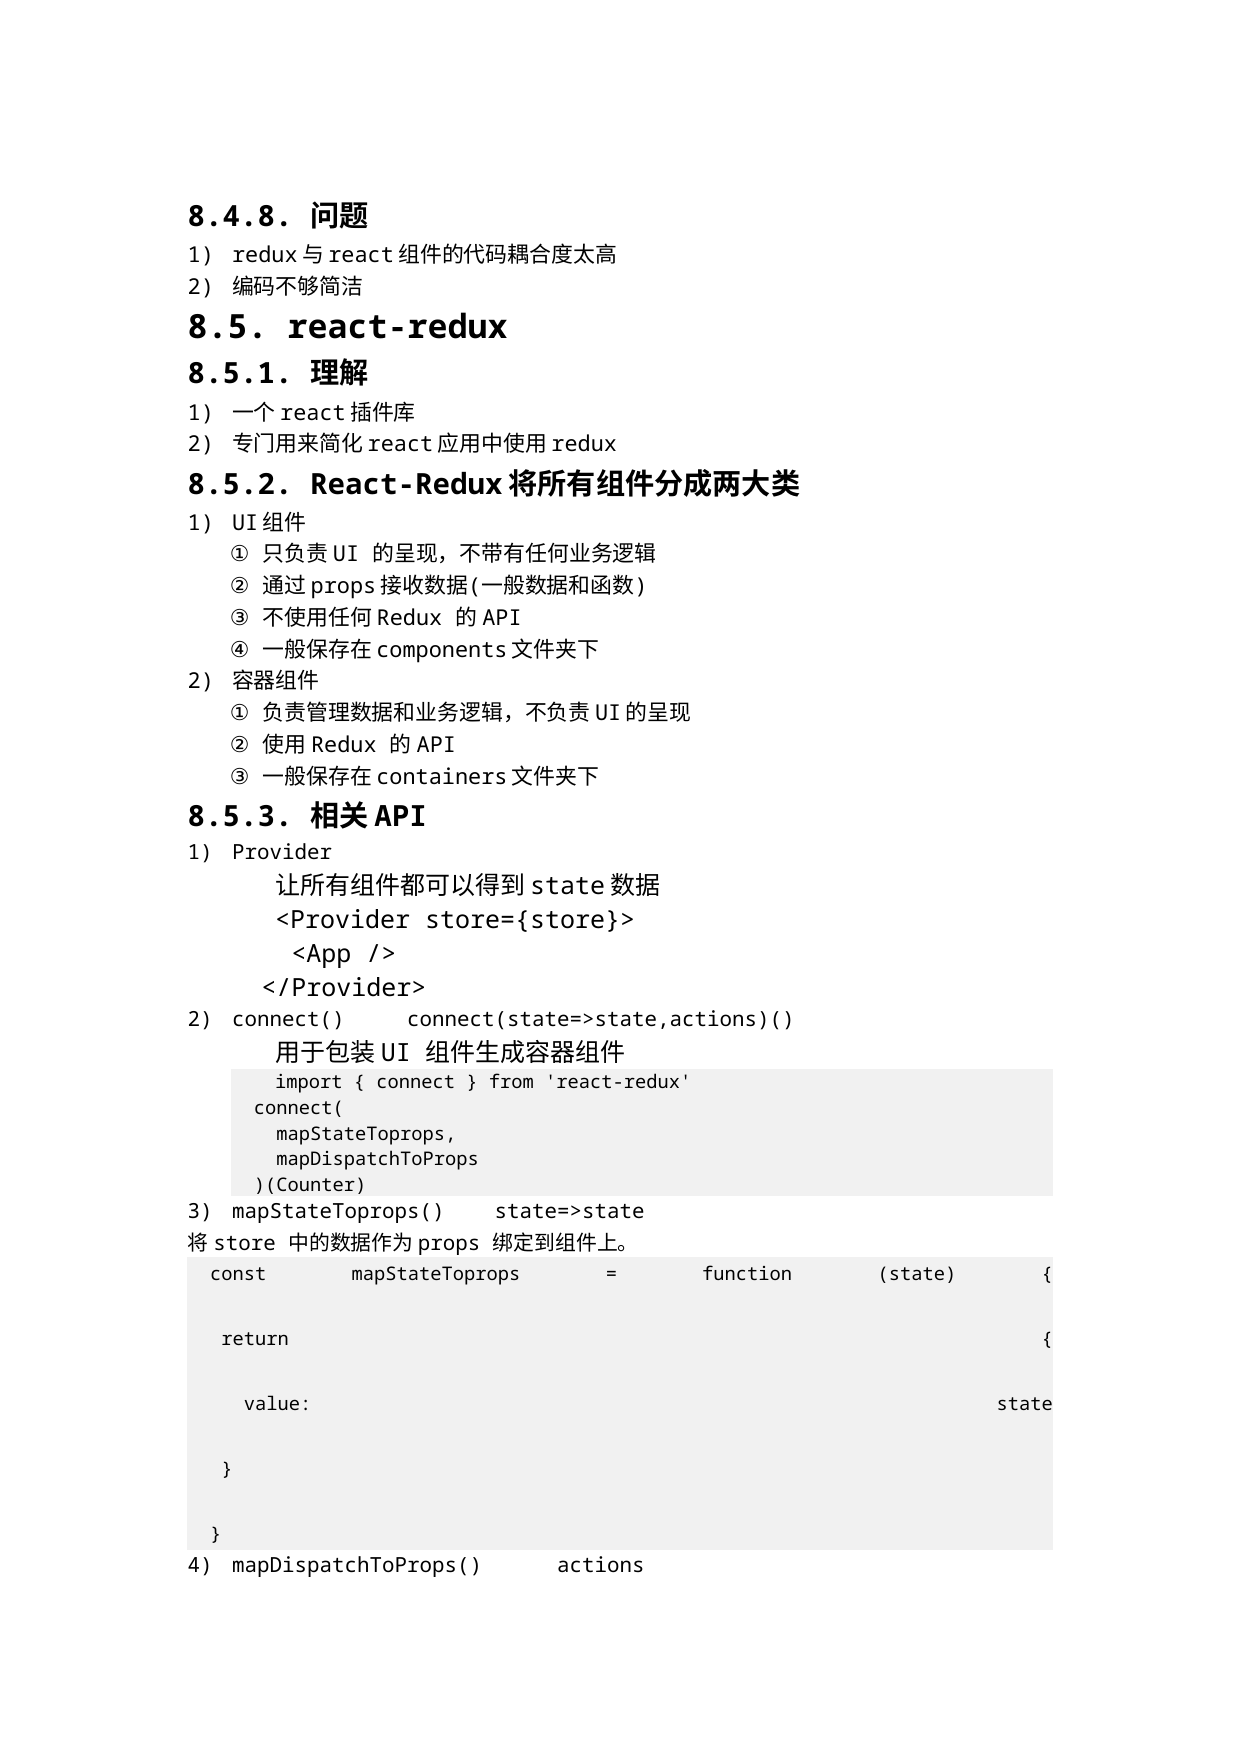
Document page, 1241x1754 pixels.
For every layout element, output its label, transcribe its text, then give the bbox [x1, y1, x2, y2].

list mapDispatchToProps() actions [187, 1550, 1053, 1578]
text const mapStateToprops = function (state) { return { value: state } } [187, 1257, 1053, 1550]
list UI组件 [187, 505, 1053, 536]
subtitle 8.5. react-redux [187, 303, 1053, 348]
list 一般保存在components文件夹下 [187, 632, 1053, 663]
subtitle 8.4.8. 问题 [187, 192, 1053, 235]
list import { connect } from 'react-redux' connect( mapStateToprops, mapDispatchToProps )(Counter) [231, 1069, 1053, 1196]
list connect() connect(state=>state,actions)() [187, 1004, 1053, 1032]
subtitle 8.5.2. React-Redux将所有组件分成两大类 [187, 460, 1053, 503]
list 一般保存在containers文件夹下 [187, 759, 1053, 791]
list 不使用任何 Redux 的 API [187, 600, 1053, 632]
list 让所有组件都可以得到state数据 [231, 866, 1053, 902]
list Provider [187, 837, 1053, 866]
list <Provider store={store}> <App /> </Provider> [231, 902, 1053, 1004]
list redux与react组件的代码耦合度太高 [187, 237, 1053, 269]
subtitle 8.5.3. 相关API [187, 793, 1053, 835]
subtitle 8.5.1. 理解 [187, 350, 1053, 392]
list 用于包装 UI 组件生成容器组件 [231, 1032, 1053, 1069]
list 编码不够简洁 [187, 269, 1053, 301]
list 一个react插件库 [187, 394, 1053, 426]
list 通过props接收数据(一般数据和函数) [187, 568, 1053, 600]
list 使用 Redux 的 API [187, 727, 1053, 759]
list mapStateToprops() state=>state [187, 1196, 1053, 1225]
list 专门用来简化react应用中使用redux [187, 426, 1053, 458]
list 容器组件 [187, 663, 1053, 695]
list 只负责 UI 的呈现，不带有任何业务逻辑 [187, 536, 1053, 568]
text 将 store 中的数据作为 props 绑定到组件上。 [187, 1225, 1053, 1257]
list 负责管理数据和业务逻辑，不负责UI的呈现 [187, 695, 1053, 727]
